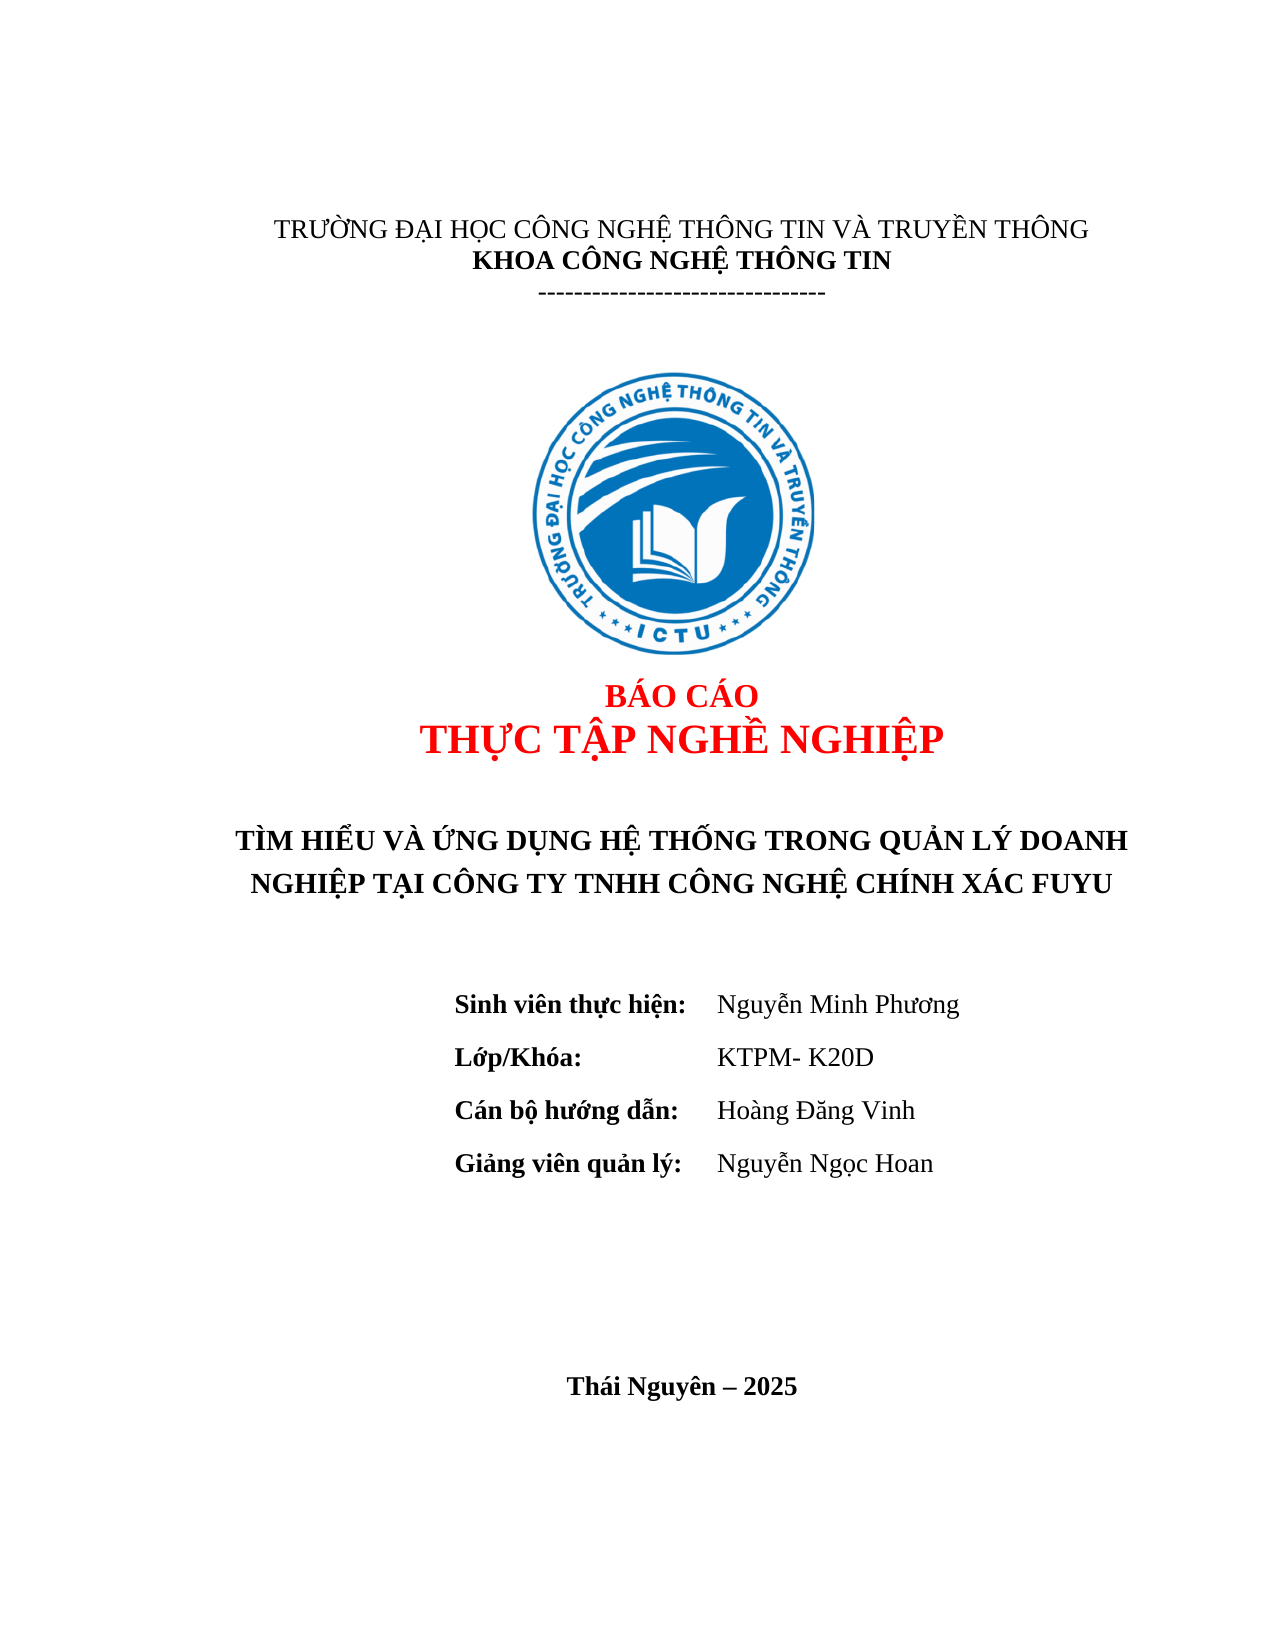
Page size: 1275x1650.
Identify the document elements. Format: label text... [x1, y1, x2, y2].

text TÌM HIỂU VÀ ỨNG DỤNG HỆ THỐNG TRONG QUẢN LÝ DOANH NGHIỆP TẠI CÔNG TY TNHH CÔNG NGHỆ CHÍNH XÁC FUYU [207, 823, 1157, 900]
text -------------------------------- [207, 275, 1157, 307]
picture [531, 372, 815, 655]
table_header Sinh viên thực hiện: Lớp/Khóa: Cán bộ hướng dẫn: Giảng viên quản lý: [443, 975, 706, 1199]
text Thái Nguyên – 2025 [207, 1370, 1157, 1401]
text THỰC TẬP NGHỀ NGHIỆP [207, 714, 1157, 762]
table_header Nguyễn Minh Phương KTPM- K20D Hoàng Đăng Vinh Nguyễn Ngọc Hoan [706, 975, 1109, 1199]
text KHOA CÔNG NGHỆ THÔNG TIN [207, 244, 1157, 275]
text TRƯỜNG ĐẠI HỌC CÔNG NGHỆ THÔNG TIN VÀ TRUYỀN THÔNG [207, 213, 1157, 244]
text BÁO CÁO [207, 676, 1157, 714]
